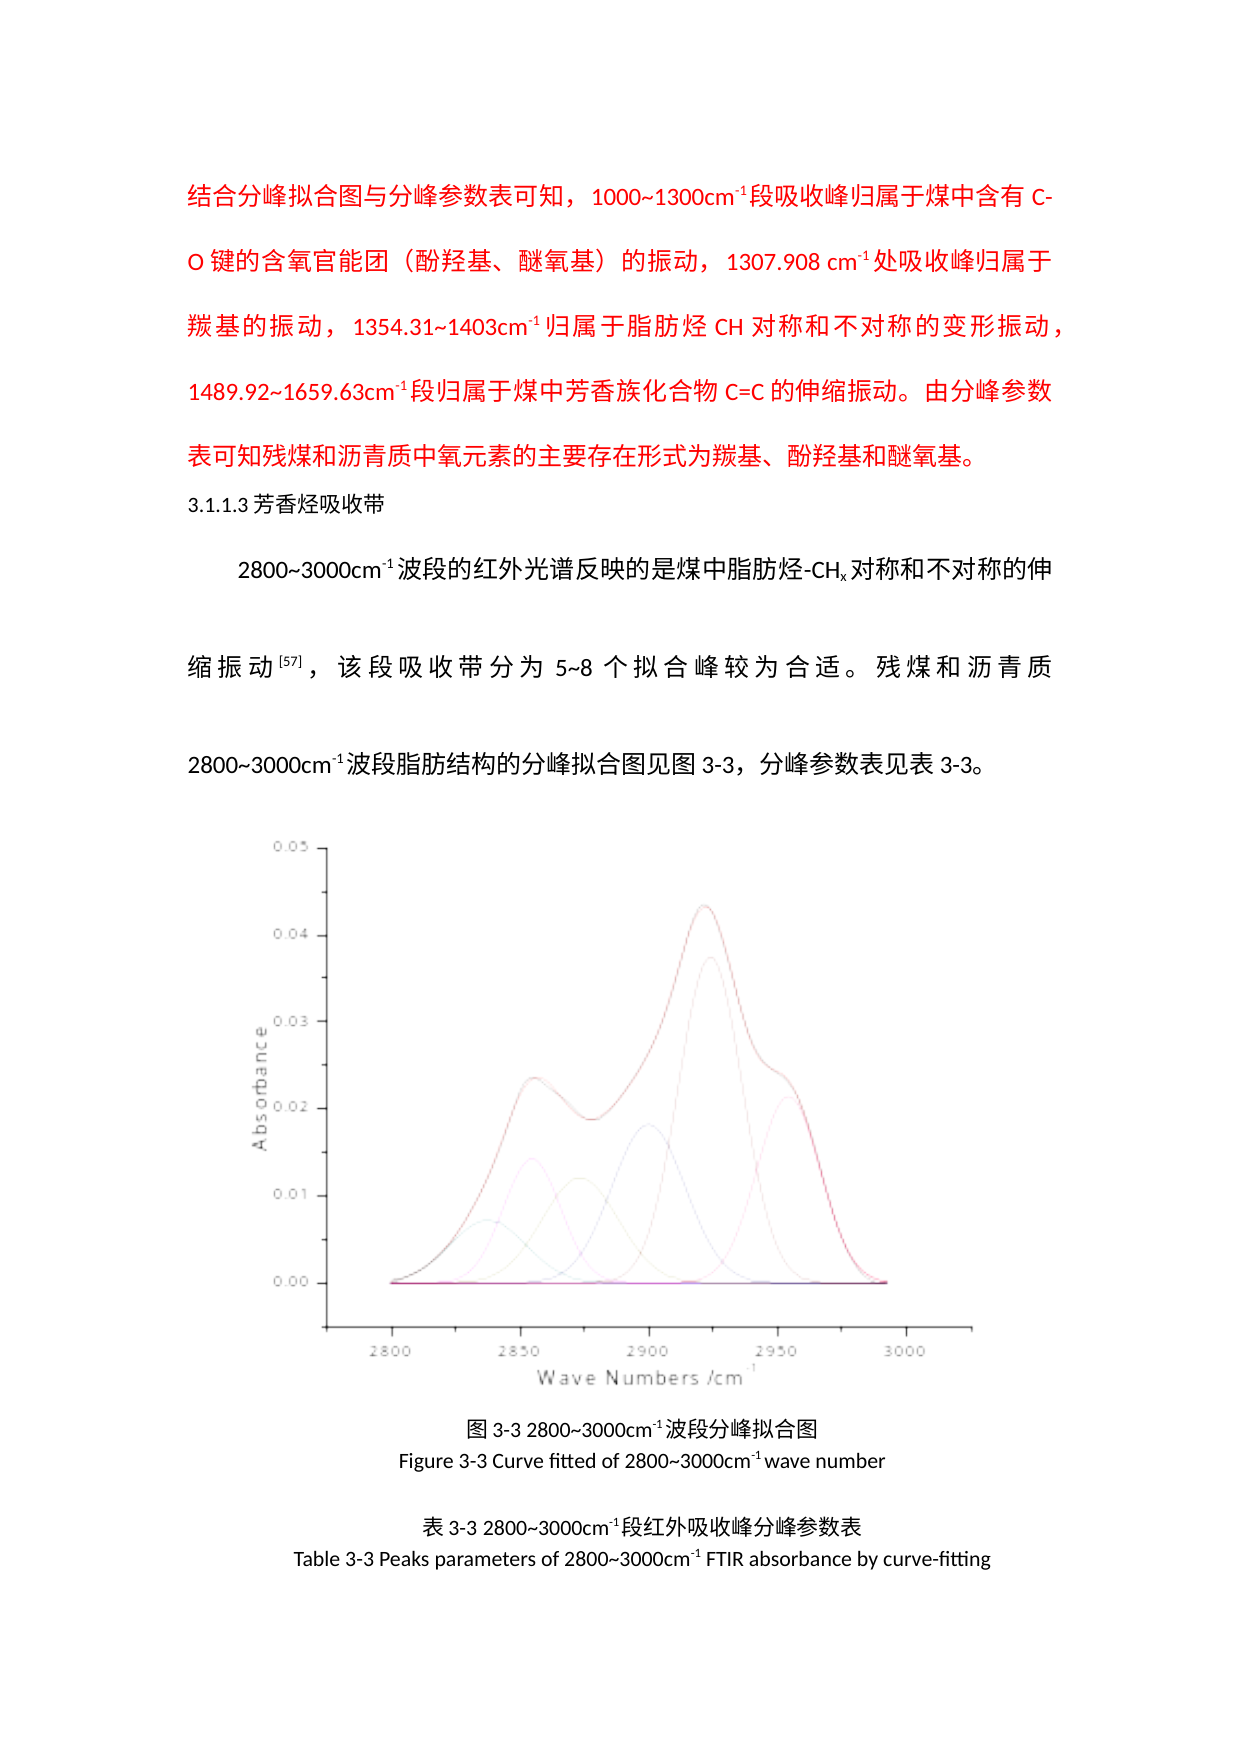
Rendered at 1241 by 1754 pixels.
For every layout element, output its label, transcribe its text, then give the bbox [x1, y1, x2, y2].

text 表3-3 2800~3000cm-1段红外吸收峰分峰参数表 [187, 1509, 1053, 1542]
text Table 3-3 Peaks parameters of 2800~3000cm-1 FTIR absorbance by curve-fitting [187, 1542, 1053, 1574]
text Figure 3-3 Curve fitted of 2800~3000cm-1 wave number [187, 1444, 1053, 1477]
text 3.1.1.3 芳香烃吸收带 [187, 487, 1053, 519]
text 图3-3 2800~3000cm-1波段分峰拟合图 [187, 1412, 1053, 1444]
text 2800~3000cm-1波段的红外光谱反映的是煤中脂肪烃-CHx对称和不对称的伸缩振动[57]，该段吸收带分为5~8个拟合峰较为合适。残煤和沥青质2800~3000cm-1波段脂肪结构的分峰拟合图见图3-3，分峰参数表见表3-3。 [187, 535, 1053, 795]
text 结合分峰拟合图与分峰参数表可知，1000~1300cm-1段吸收峰归属于煤中含有C-O键的含氧官能团（酚羟基、醚氧基）的振动，1307.908 cm-1处吸收峰归属于羰基的振动，1354.31~1403cm-1归属于脂肪烃CH对称和不对称的变形振动，1489.92~1659.63cm-1段归属于煤中芳香族化合物C=C的伸缩振动。由分峰参数表可知残煤和沥青质中氧元素的主要存在形式为羰基、酚羟基和醚氧基。 [187, 162, 1053, 487]
